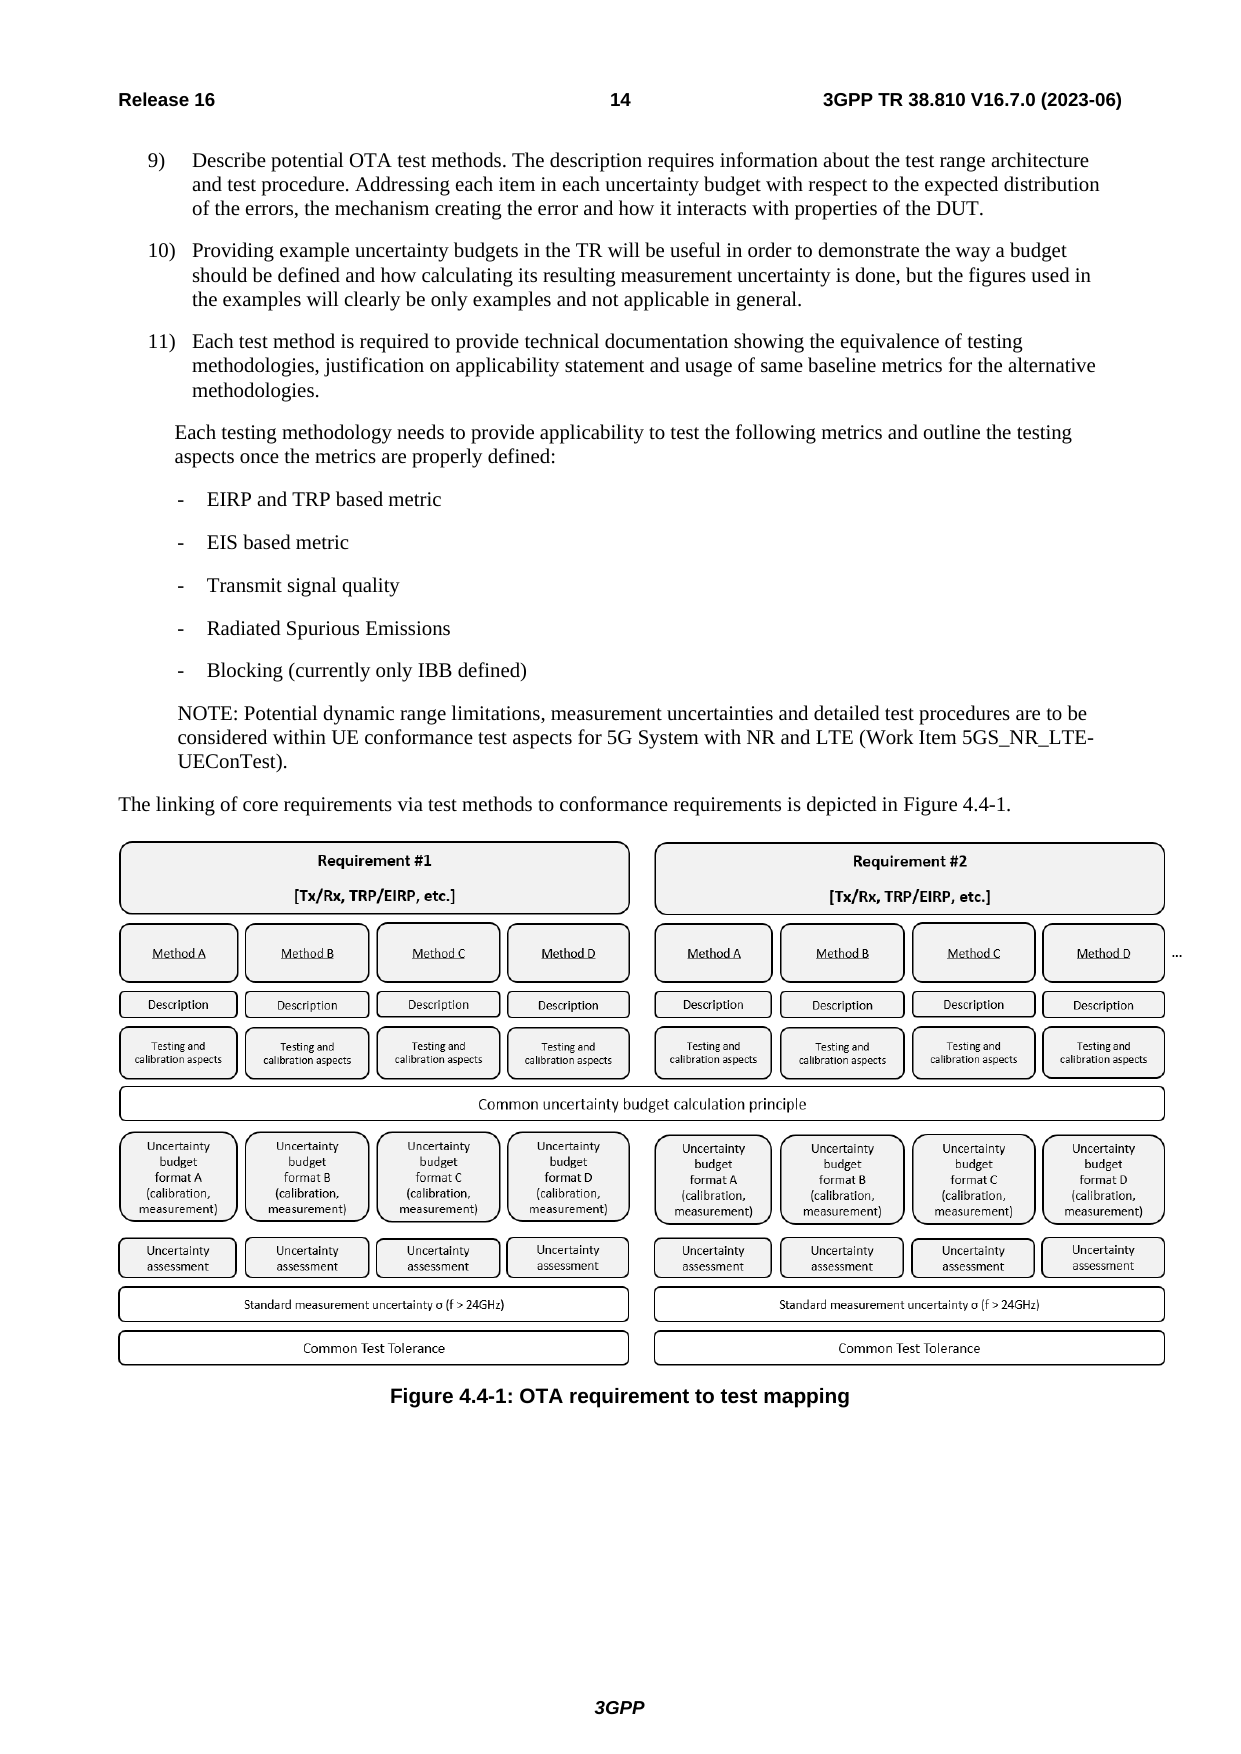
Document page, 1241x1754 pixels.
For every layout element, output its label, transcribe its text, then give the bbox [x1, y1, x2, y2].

text The linking of core requirements via test methods to conformance requirements is depicted in Figure 4.4-1. [118, 792, 1122, 816]
text Each testing methodology needs to provide applicability to test the following metrics and outline the testing aspects once the metrics are properly defined: [174, 420, 1122, 468]
text - Transmit signal quality [177, 573, 1122, 597]
text Figure 4.4-1: OTA requirement to test mapping [118, 1384, 1122, 1408]
text 10) Providing example uncertainty budgets in the TR will be useful in order to demonstrate the way a budget should be defined and how calculating its resulting measurement uncertainty is done, but the figures used in the examples will clearly be only examples and not applicable in general. [148, 238, 1122, 311]
text 9) Describe potential OTA test methods. The description requires information about the test range architecture and test procedure. Addressing each item in each uncertainty budget with respect to the expected distribution of the errors, the mechanism creating the error and how it interacts with properties of the DUT. [148, 147, 1122, 220]
text NOTE: Potential dynamic range limitations, measurement uncertainties and detailed test procedures are to be considered within UE conformance test aspects for 5G System with NR and LTE (Work Item 5GS_NR_LTE-UEConTest). [148, 701, 1122, 773]
picture [118, 841, 1193, 1366]
text - Blocking (currently only IBB defined) [177, 658, 1122, 682]
text 11) Each test method is required to provide technical documentation showing the equivalence of testing methodologies, justification on applicability statement and usage of same baseline metrics for the alternative methodologies. [148, 329, 1122, 402]
text - EIS based metric [177, 530, 1122, 554]
text - EIRP and TRP based metric [177, 487, 1122, 511]
text - Radiated Spurious Emissions [177, 616, 1122, 640]
